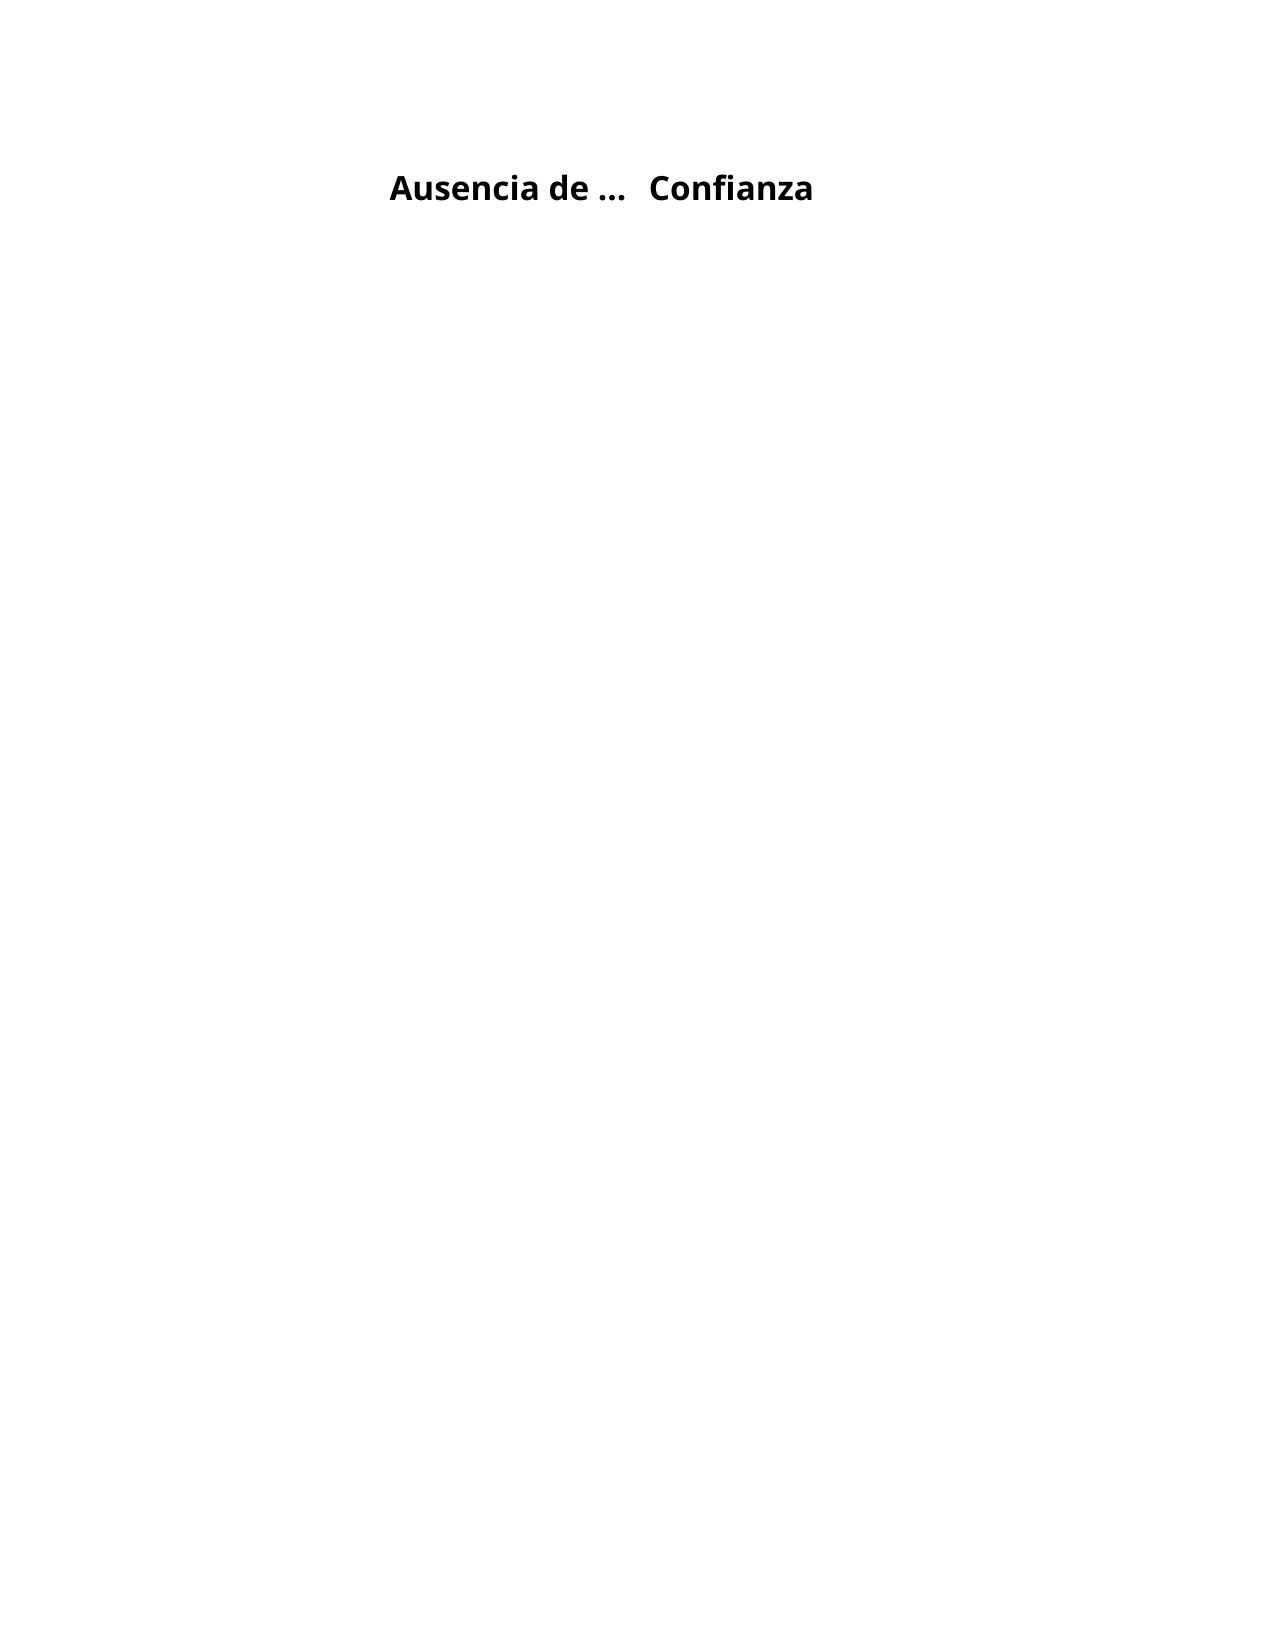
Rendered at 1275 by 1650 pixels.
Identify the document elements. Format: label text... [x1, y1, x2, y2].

table_cell Confianza [638, 28, 1125, 210]
table_cell Ausencia de ... [150, 28, 637, 210]
